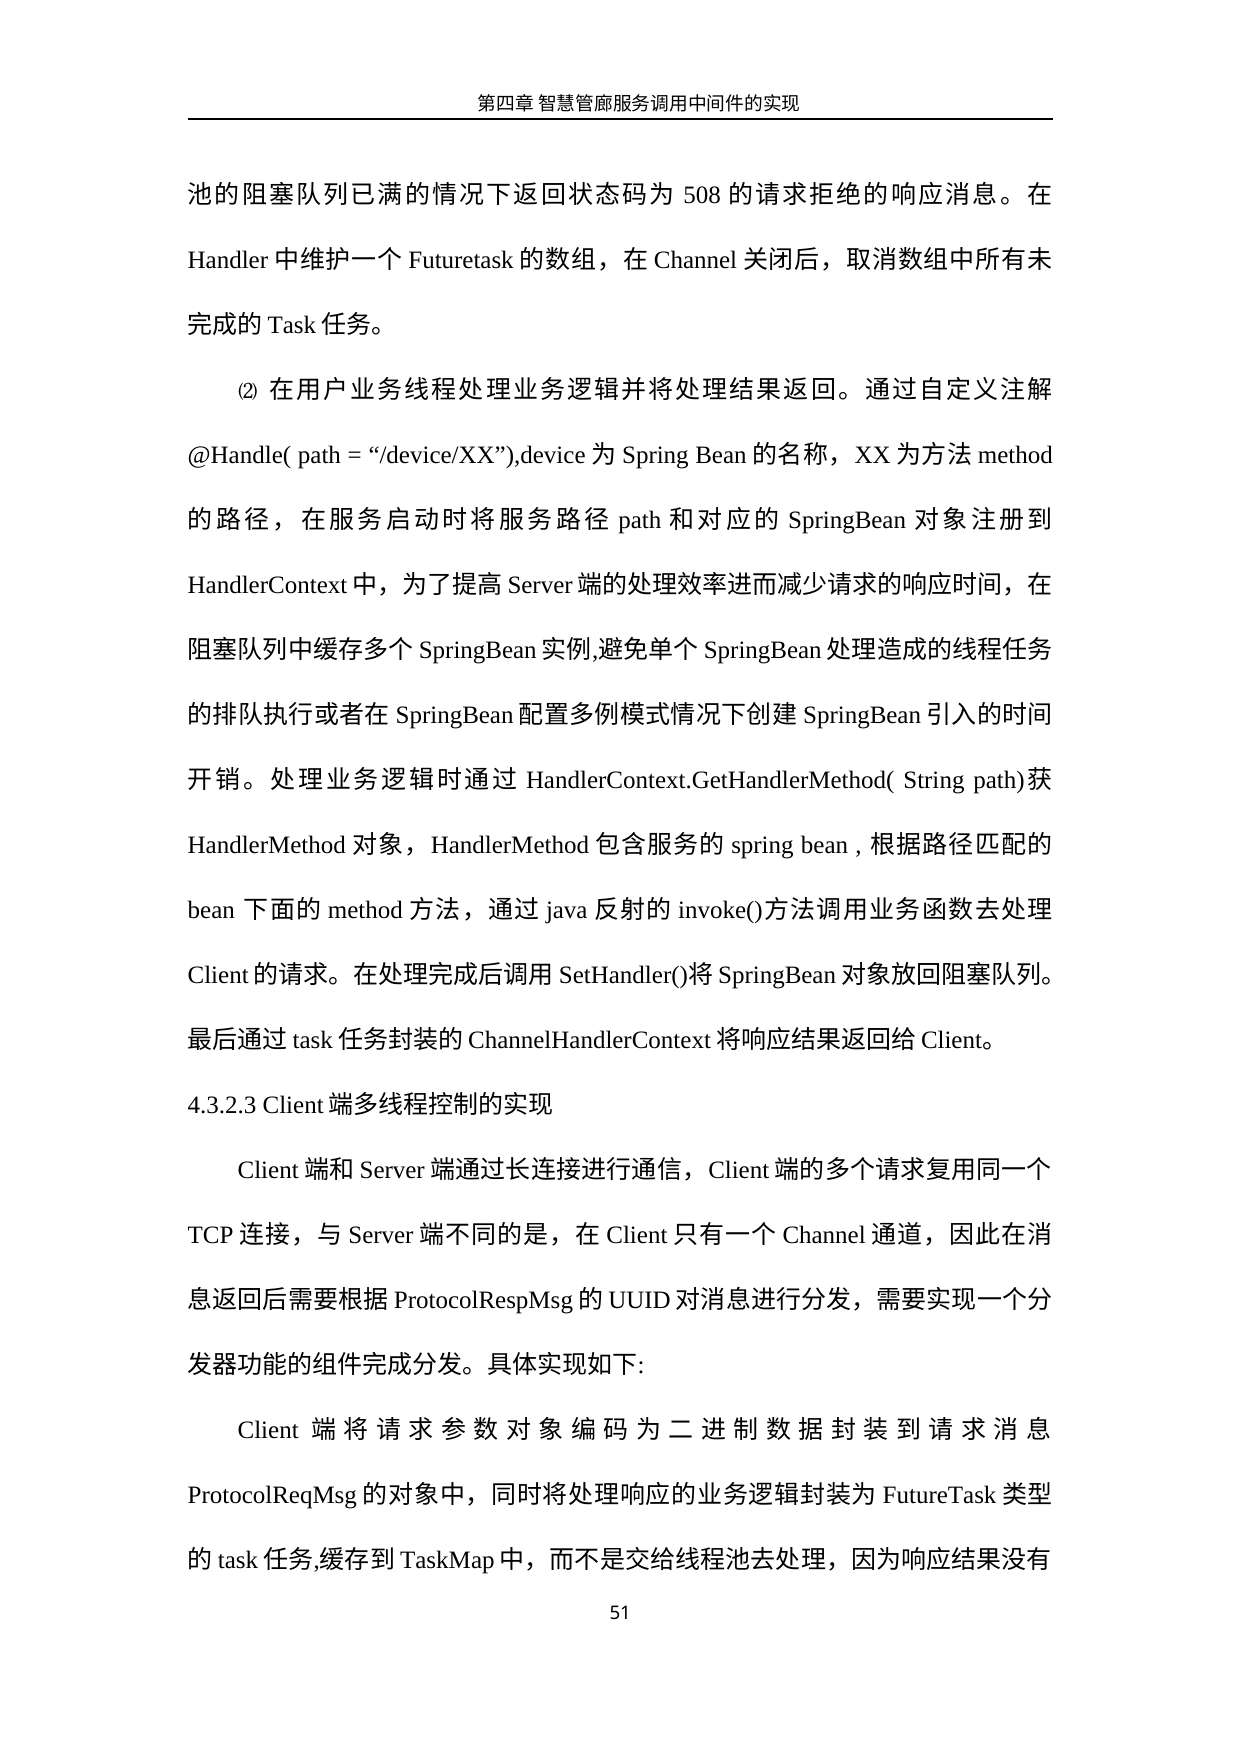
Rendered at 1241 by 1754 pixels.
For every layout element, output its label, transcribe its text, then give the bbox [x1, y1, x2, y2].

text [187, 1395, 1053, 1590]
text 最后通过task任务封装的ChannelHandlerContext将响应结果返回给Client。 [187, 1005, 1053, 1070]
text 4.3.2.3 Client端多线程控制的实现 [187, 1070, 1053, 1135]
text ⑵ 在用户业务线程处理业务逻辑并将处理结果返回。通过自定义注解@Handle( path = “/device/XX”),device为Spring Bean的名称，XX为方法method的路径，在服务启动时将服务路径path和对应的SpringBean对象注册到HandlerContext中，为了提高Server端的处理效率进而减少请求的响应时间，在阻塞队列中缓存多个SpringBean实例,避免单个SpringBean处理造成的线程任务的排队执行或者在SpringBean配置多例模式情况下创建SpringBean引入的时间开销。处理业务逻辑时通过HandlerContext.GetHandlerMethod( String path)获HandlerMethod对象，HandlerMethod包含服务的spring bean , 根据路径匹配的bean 下面的method方法，通过java反射的invoke()方法调用业务函数去处理Client的请求。在处理完成后调用SetHandler()将SpringBean对象放回阻塞队列。 [187, 355, 1053, 901]
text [187, 160, 1053, 355]
text ⑵ 在用户业务线程处理业务逻辑并将处理结果返回。通过自定义注解@Handle( path = “/device/XX”),device为Spring Bean的名称，XX为方法method的路径，在服务启动时将服务路径path和对应的SpringBean对象注册到HandlerContext中，为了提高Server端的处理效率进而减少请求的响应时间，在阻塞队列中缓存多个SpringBean实例,避免单个SpringBean处理造成的线程任务的排队执行或者在SpringBean配置多例模式情况下创建SpringBean引入的时间开销。处理业务逻辑时通过HandlerContext.GetHandlerMethod( String path)获HandlerMethod对象，HandlerMethod包含服务的spring bean , 根据路径匹配的bean 下面的method方法，通过java反射的invoke()方法调用业务函数去处理Client的请求。在处理完成后调用SetHandler()将SpringBean对象放回阻塞队列。 [187, 902, 1053, 1005]
text Client端和Server端通过长连接进行通信，Client端的多个请求复用同一个TCP连接，与Server端不同的是，在Client只有一个Channel通道，因此在消息返回后需要根据ProtocolRespMsg的UUID对消息进行分发，需要实现一个分发器功能的组件完成分发。具体实现如下: [187, 1135, 1053, 1395]
